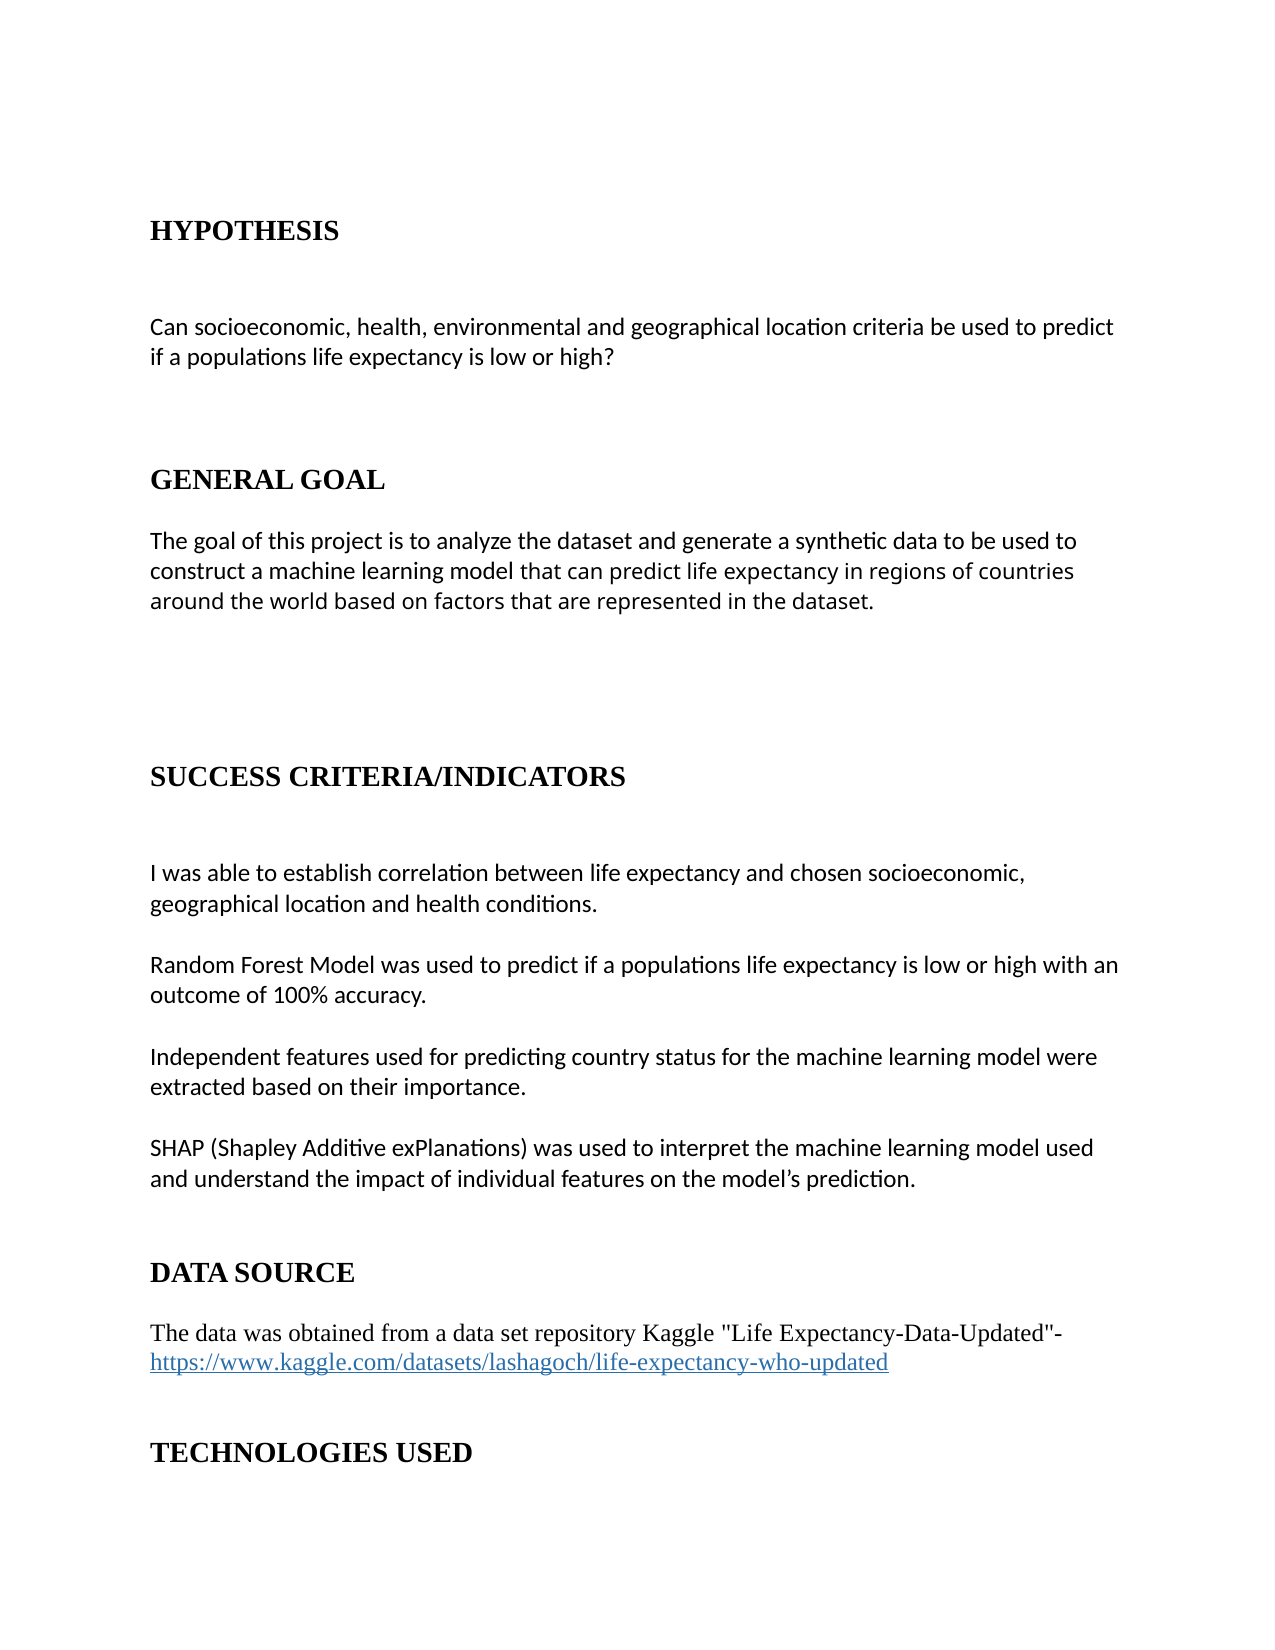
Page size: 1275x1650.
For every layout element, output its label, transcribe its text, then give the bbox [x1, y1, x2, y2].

subtitle TECHNOLOGIES USED [150, 1435, 1125, 1469]
subtitle HYPOTHESIS [150, 213, 1125, 246]
text Independent features used for predicting country status for the machine learning model were extracted based on their importance. [150, 1041, 1125, 1102]
text The data was obtained from a data set repository Kaggle "Life Expectancy-Data-Updated"-https://www.kaggle.com/datasets/lashagoch/life-expectancy-who-updated [150, 1318, 1125, 1376]
subtitle GENERAL GOAL [150, 462, 1125, 496]
text Can socioeconomic, health, environmental and geographical location criteria be used to predict if a populations life expectancy is low or high? [150, 311, 1125, 372]
text I was able to establish correlation between life expectancy and chosen socioeconomic, geographical location and health conditions. [150, 857, 1125, 918]
text SHAP (Shapley Additive exPlanations) was used to interpret the machine learning model used and understand the impact of individual features on the model’s prediction. [150, 1132, 1125, 1193]
subtitle DATA SOURCE [150, 1255, 1125, 1289]
text The goal of this project is to analyze the dataset and generate a synthetic data to be used to construct a machine learning model that can predict life expectancy in regions of countries around the world based on factors that are represented in the dataset. [150, 525, 1125, 616]
text Random Forest Model was used to predict if a populations life expectancy is low or high with an outcome of 100% accuracy. [150, 949, 1125, 1010]
subtitle SUCCESS CRITERIA/INDICATORS [150, 759, 1125, 793]
